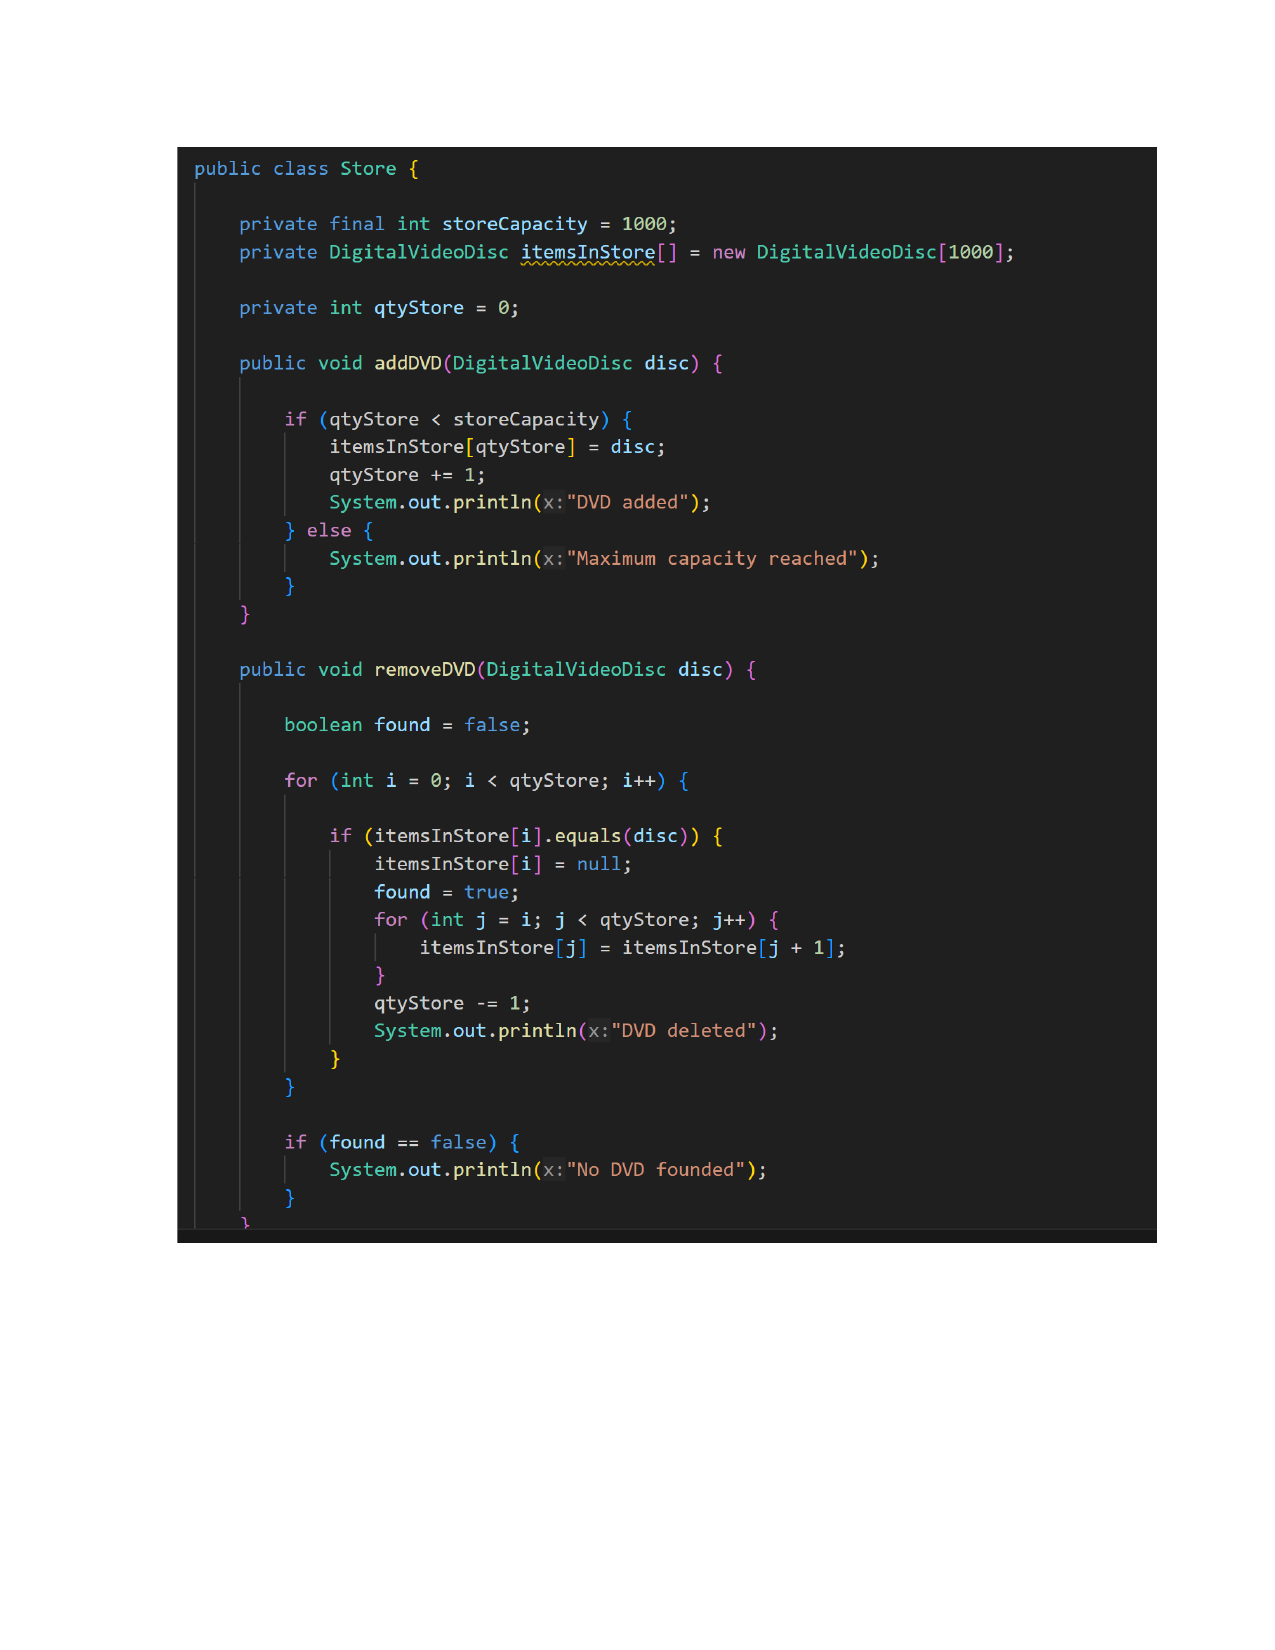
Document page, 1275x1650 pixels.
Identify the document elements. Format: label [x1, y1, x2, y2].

picture [177, 147, 1157, 1243]
